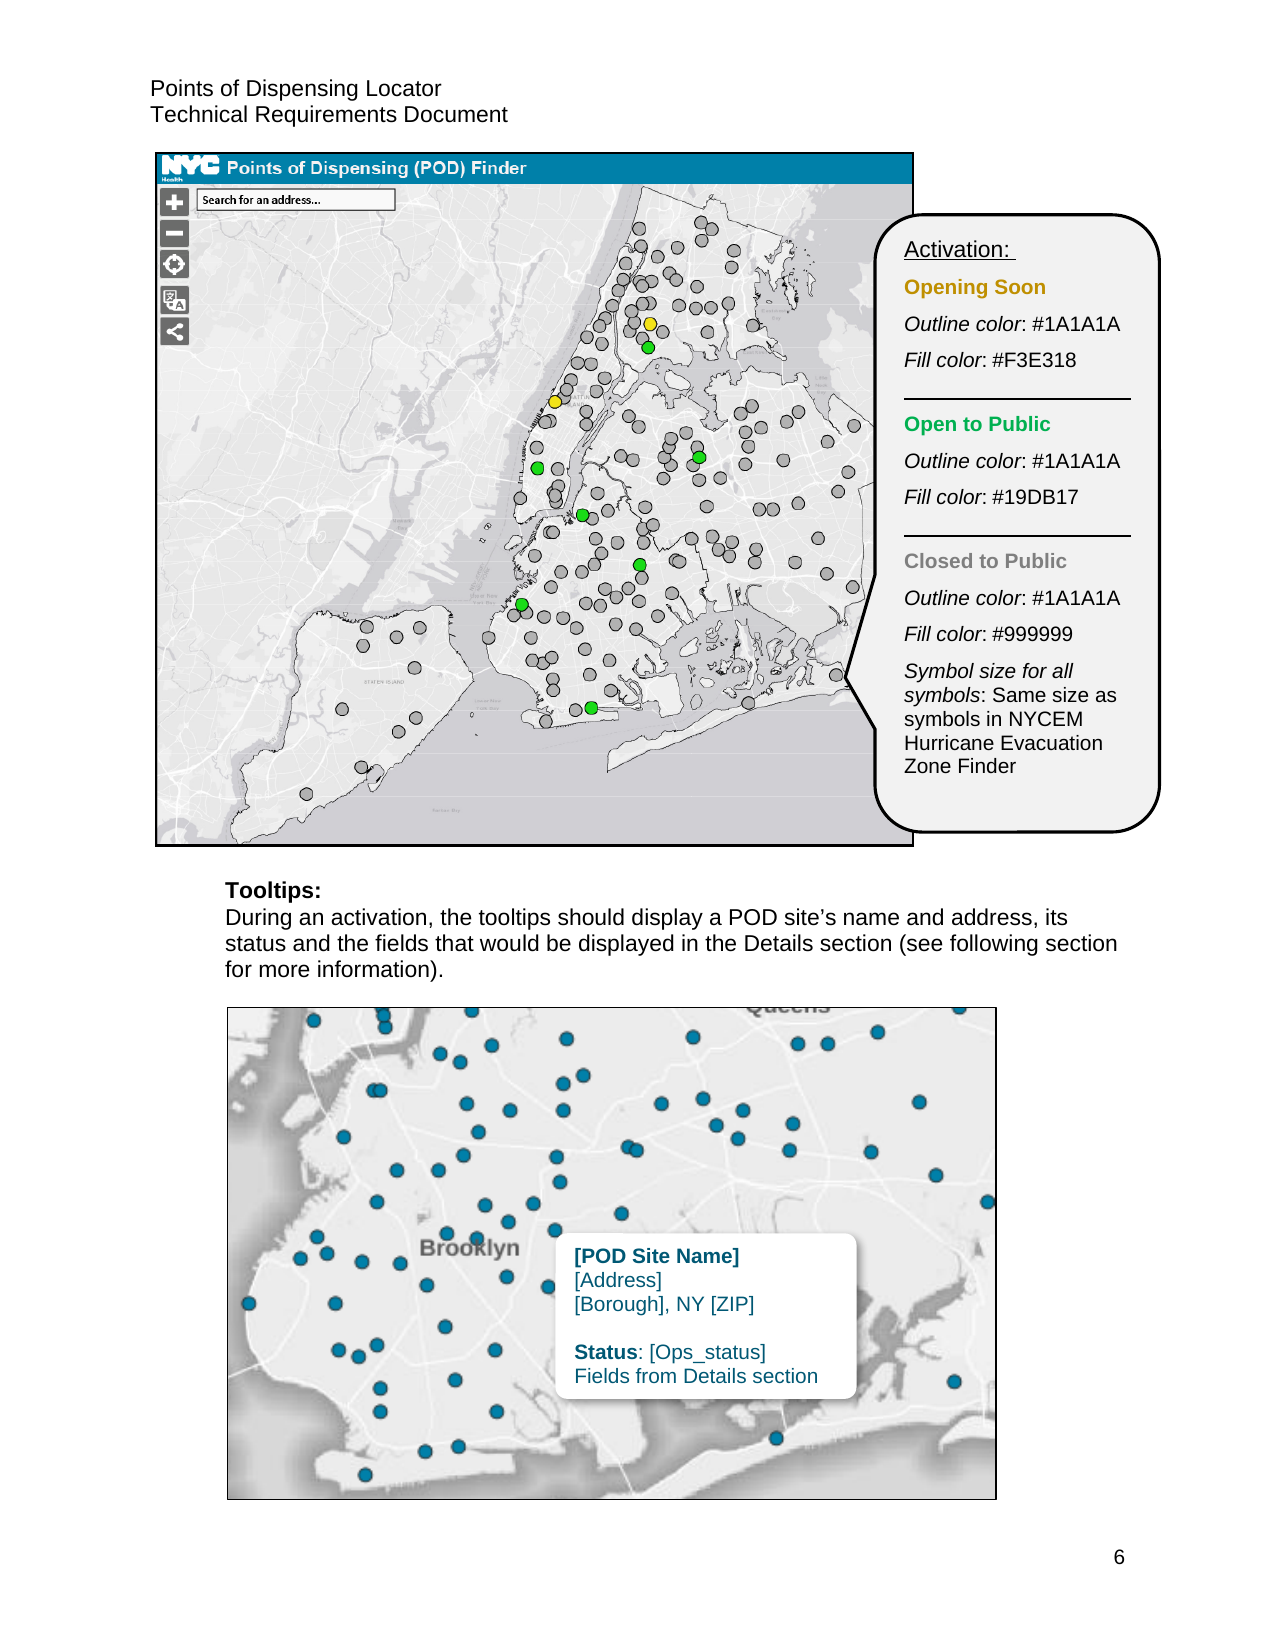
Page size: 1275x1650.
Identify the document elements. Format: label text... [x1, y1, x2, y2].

picture [228, 1008, 995, 1499]
text Tooltips: [225, 877, 1125, 903]
picture [506, 162, 512, 173]
picture [449, 162, 458, 173]
picture [163, 156, 219, 174]
picture [357, 166, 363, 173]
picture [312, 162, 320, 173]
picture [373, 166, 380, 173]
picture [473, 162, 481, 173]
text During an activation, the tooltips should display a POD site’s name and address, its status and the fields that would be displayed in the Details section (see following section for more information). [225, 903, 1125, 982]
picture [157, 185, 912, 844]
picture [330, 166, 337, 173]
picture [422, 162, 431, 173]
picture [229, 162, 237, 173]
picture [274, 166, 281, 173]
